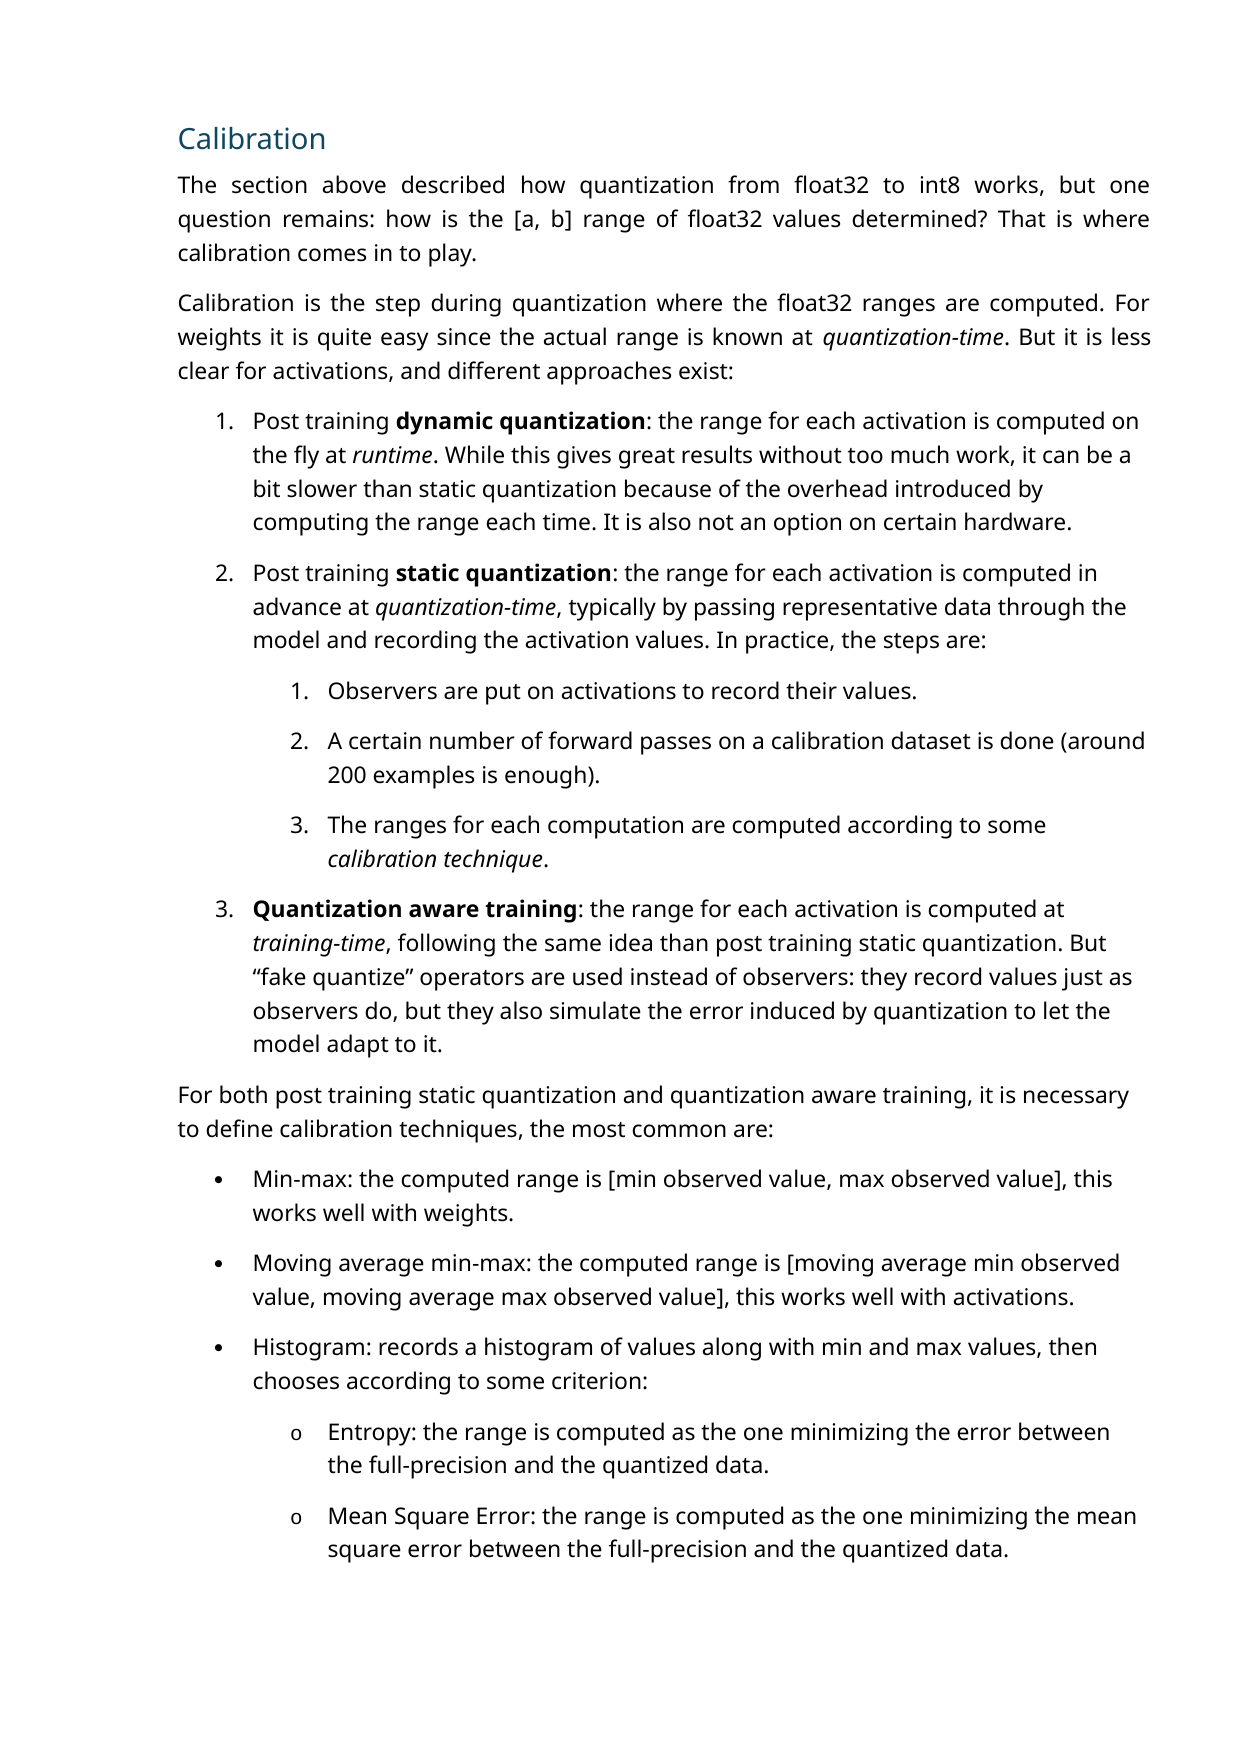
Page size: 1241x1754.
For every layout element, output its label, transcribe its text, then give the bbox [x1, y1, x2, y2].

list Histogram: records a histogram of values along with min and max values, then chooses according to some criterion: [215, 1331, 1152, 1396]
text For both post training static quantization and quantization aware training, it is necessary to define calibration techniques, the most common are: [177, 1079, 1152, 1144]
list Quantization aware training: the range for each activation is computed at training-time, following the same idea than post training static quantization. But “fake quantize” operators are used instead of observers: they record values just as observers do, but they also simulate the error induced by quantization to let the model adapt to it. [215, 893, 1152, 1060]
list Post training dynamic quantization: the range for each activation is computed on the fly at runtime. While this gives great results without too much work, it can be a bit slower than static quantization because of the overhead introduced by computing the range each time. It is also not an option on certain hardware. [215, 405, 1152, 538]
list Mean Square Error: the range is computed as the one minimizing the mean square error between the full-precision and the quantized data. [290, 1500, 1152, 1565]
list A certain number of forward passes on a calibration dataset is done (around 200 examples is enough). [290, 725, 1152, 790]
list Observers are put on activations to record their values. [290, 675, 1152, 706]
list Moving average min-max: the computed range is [moving average min observed value, moving average max observed value], this works well with activations. [215, 1247, 1152, 1312]
list Min-max: the computed range is [min observed value, max observed value], this works well with weights. [215, 1163, 1152, 1228]
subtitle Calibration [177, 118, 1152, 158]
list The ranges for each computation are computed according to some calibration technique. [290, 809, 1152, 874]
list Post training static quantization: the range for each activation is computed in advance at quantization-time, typically by passing representative data through the model and recording the activation values. In practice, the steps are: [215, 557, 1152, 656]
list Entropy: the range is computed as the one minimizing the error between the full-precision and the quantized data. [290, 1416, 1152, 1481]
text The section above described how quantization from float32 to int8 works, but one question remains: how is the [a, b] range of float32 values determined? That is where calibration comes in to play. [177, 169, 1152, 268]
text Calibration is the step during quantization where the float32 ranges are computed. For weights it is quite easy since the actual range is known at quantization-time. But it is less clear for activations, and different approaches exist: [177, 287, 1152, 386]
